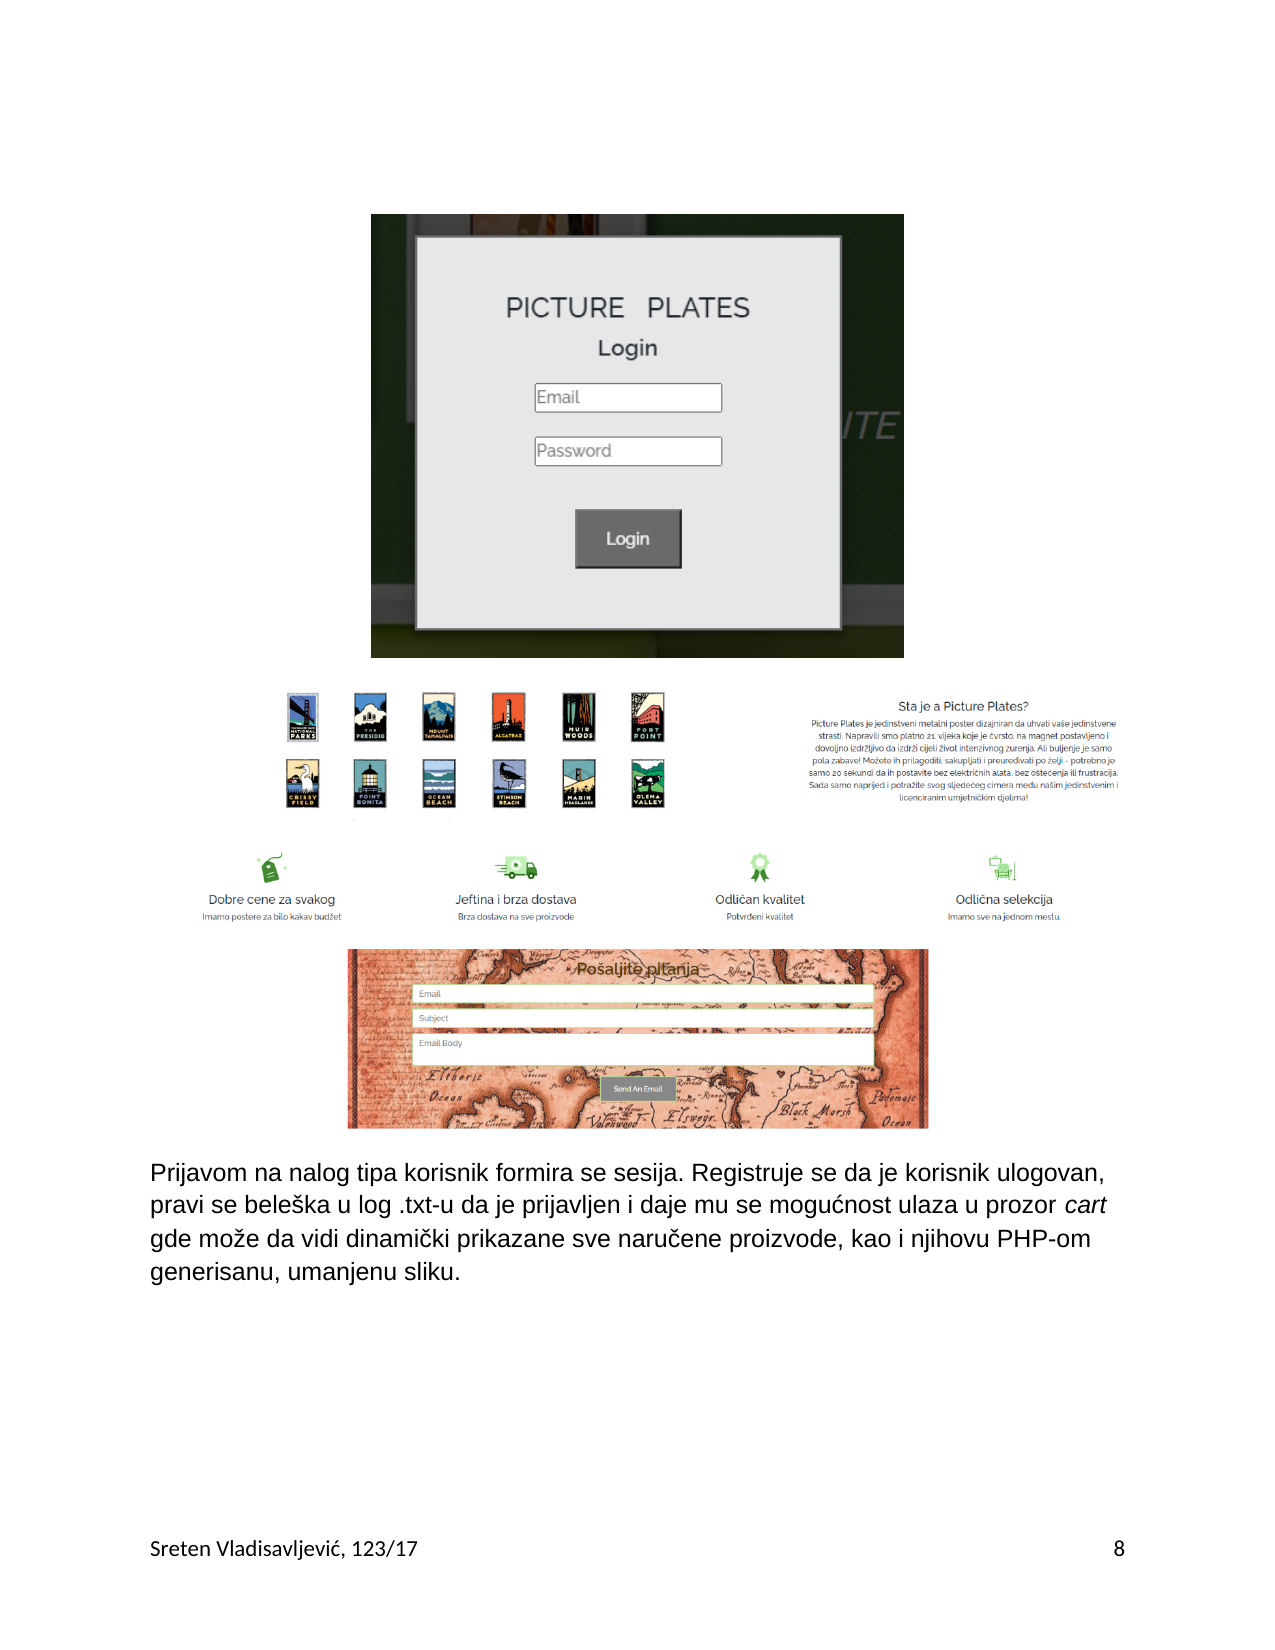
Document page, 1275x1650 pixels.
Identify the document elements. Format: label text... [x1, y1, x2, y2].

picture [150, 682, 1125, 1133]
picture [371, 214, 904, 658]
text Prijavom na nalog tipa korisnik formira se sesija. Registruje se da je korisnik ulogovan, pravi se beleška u log .txt-u da je prijavljen i daje mu se mogućnost ulaza u prozor cart gde može da vidi dinamički prikazane sve naručene proizvode, kao i njihovu PHP-om generisanu, umanjenu sliku. [150, 1157, 1125, 1285]
